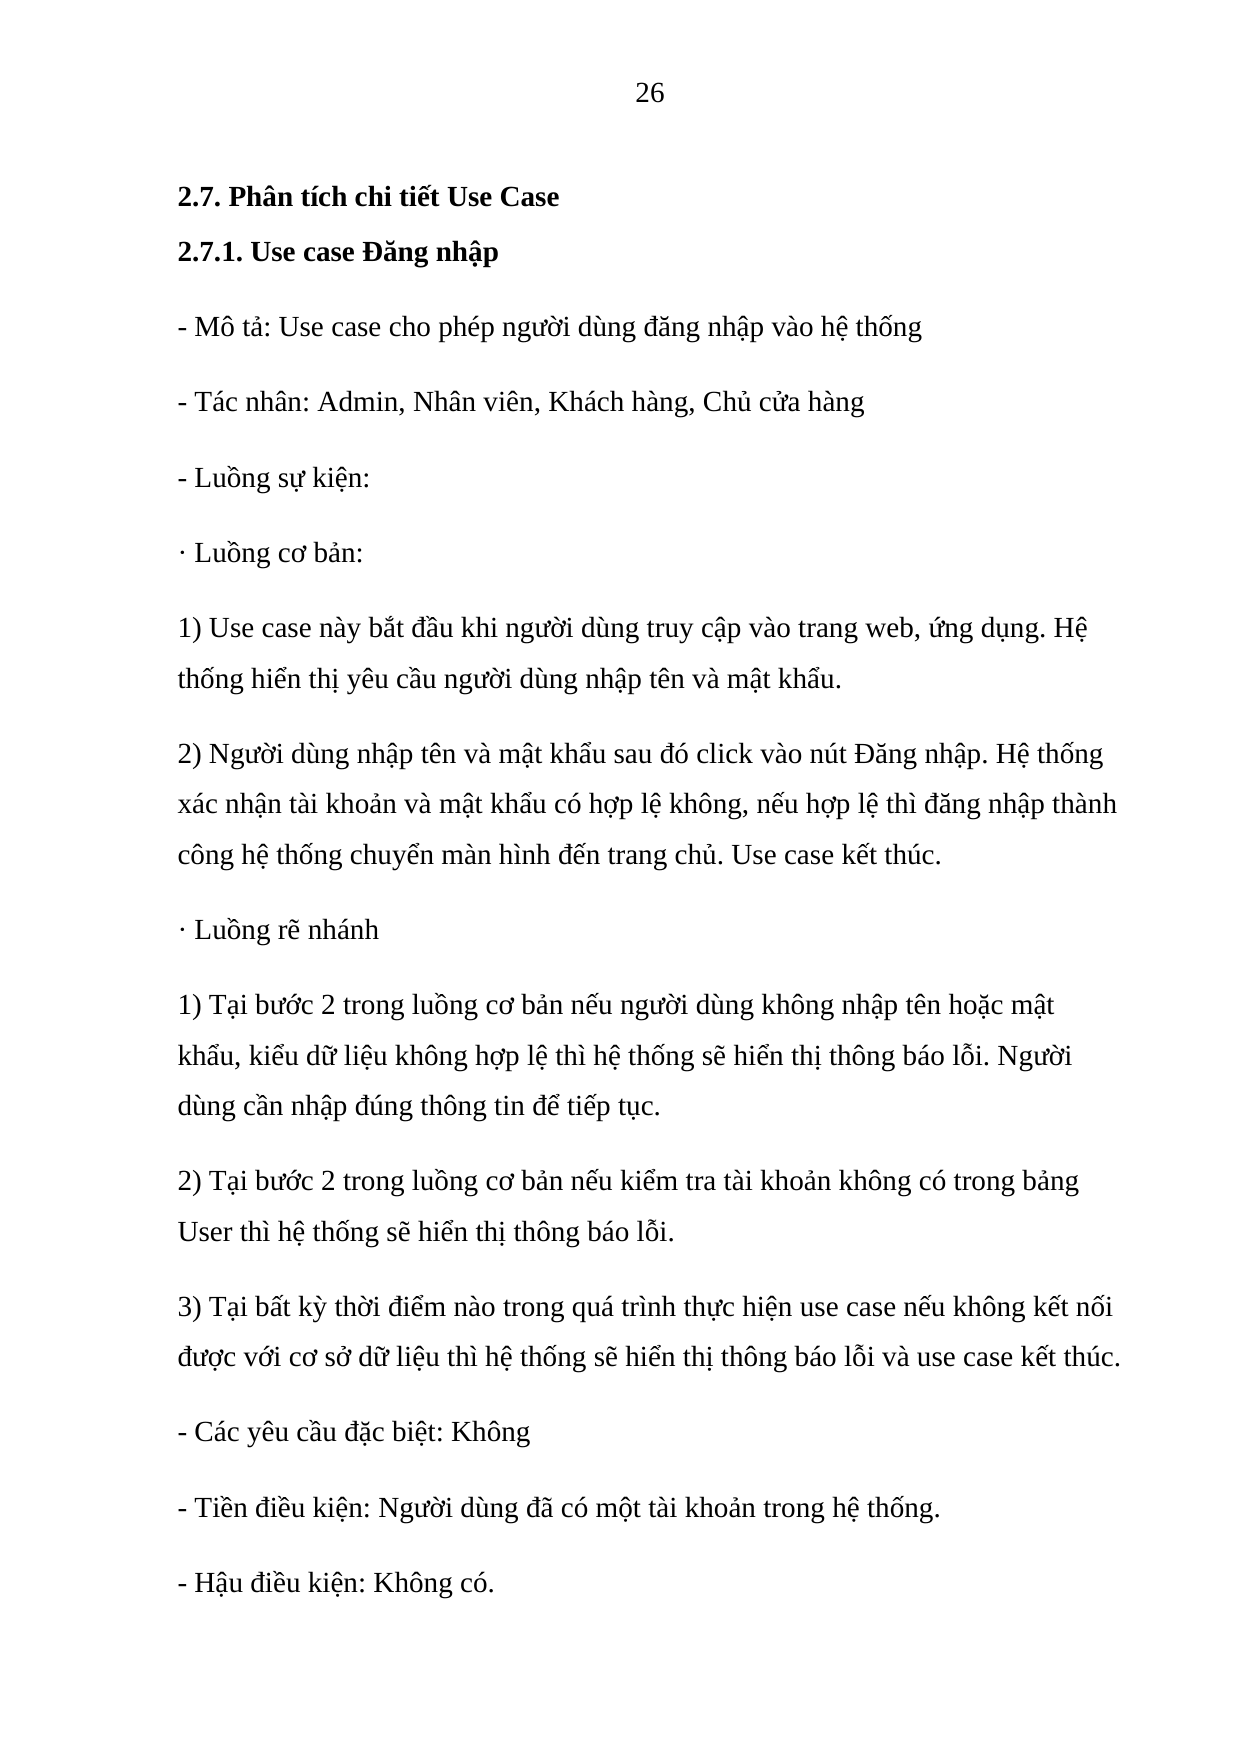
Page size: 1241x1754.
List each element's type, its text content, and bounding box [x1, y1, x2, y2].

text - Luồng sự kiện: [177, 460, 1122, 493]
text · Luồng rẽ nhánh [177, 912, 1122, 946]
text 1) Use case này bắt đầu khi người dùng truy cập vào trang web, ứng dụng. Hệ thống hiển thị yêu cầu người dùng nhập tên và mật khẩu. [177, 611, 1122, 694]
text 1) Tại bước 2 trong luồng cơ bản nếu người dùng không nhập tên hoặc mật khẩu, kiểu dữ liệu không hợp lệ thì hệ thống sẽ hiển thị thông báo lỗi. Người dùng cần nhập đúng thông tin để tiếp tục. [177, 987, 1122, 1122]
text - Tiền điều kiện: Người dùng đã có một tài khoản trong hệ thống. [177, 1490, 1122, 1523]
text - Các yêu cầu đặc biệt: Không [177, 1414, 1122, 1448]
text - Mô tả: Use case cho phép người dùng đăng nhập vào hệ thống [177, 309, 1122, 343]
text - Tác nhân: Admin, Nhân viên, Khách hàng, Chủ cửa hàng [177, 384, 1122, 418]
text - Hậu điều kiện: Không có. [177, 1565, 1122, 1599]
subtitle 2.7.1. Use case Đăng nhập [177, 234, 1122, 267]
text 3) Tại bất kỳ thời điểm nào trong quá trình thực hiện use case nếu không kết nối được với cơ sở dữ liệu thì hệ thống sẽ hiển thị thông báo lỗi và use case kết thúc. [177, 1289, 1122, 1373]
text · Luồng cơ bản: [177, 535, 1122, 569]
subtitle 2.7. Phân tích chi tiết Use Case [177, 179, 1122, 213]
text 2) Người dùng nhập tên và mật khẩu sau đó click vào nút Đăng nhập. Hệ thống xác nhận tài khoản và mật khẩu có hợp lệ không, nếu hợp lệ thì đăng nhập thành công hệ thống chuyển màn hình đến trang chủ. Use case kết thúc. [177, 736, 1122, 870]
text 2) Tại bước 2 trong luồng cơ bản nếu kiểm tra tài khoản không có trong bảng User thì hệ thống sẽ hiển thị thông báo lỗi. [177, 1163, 1122, 1247]
